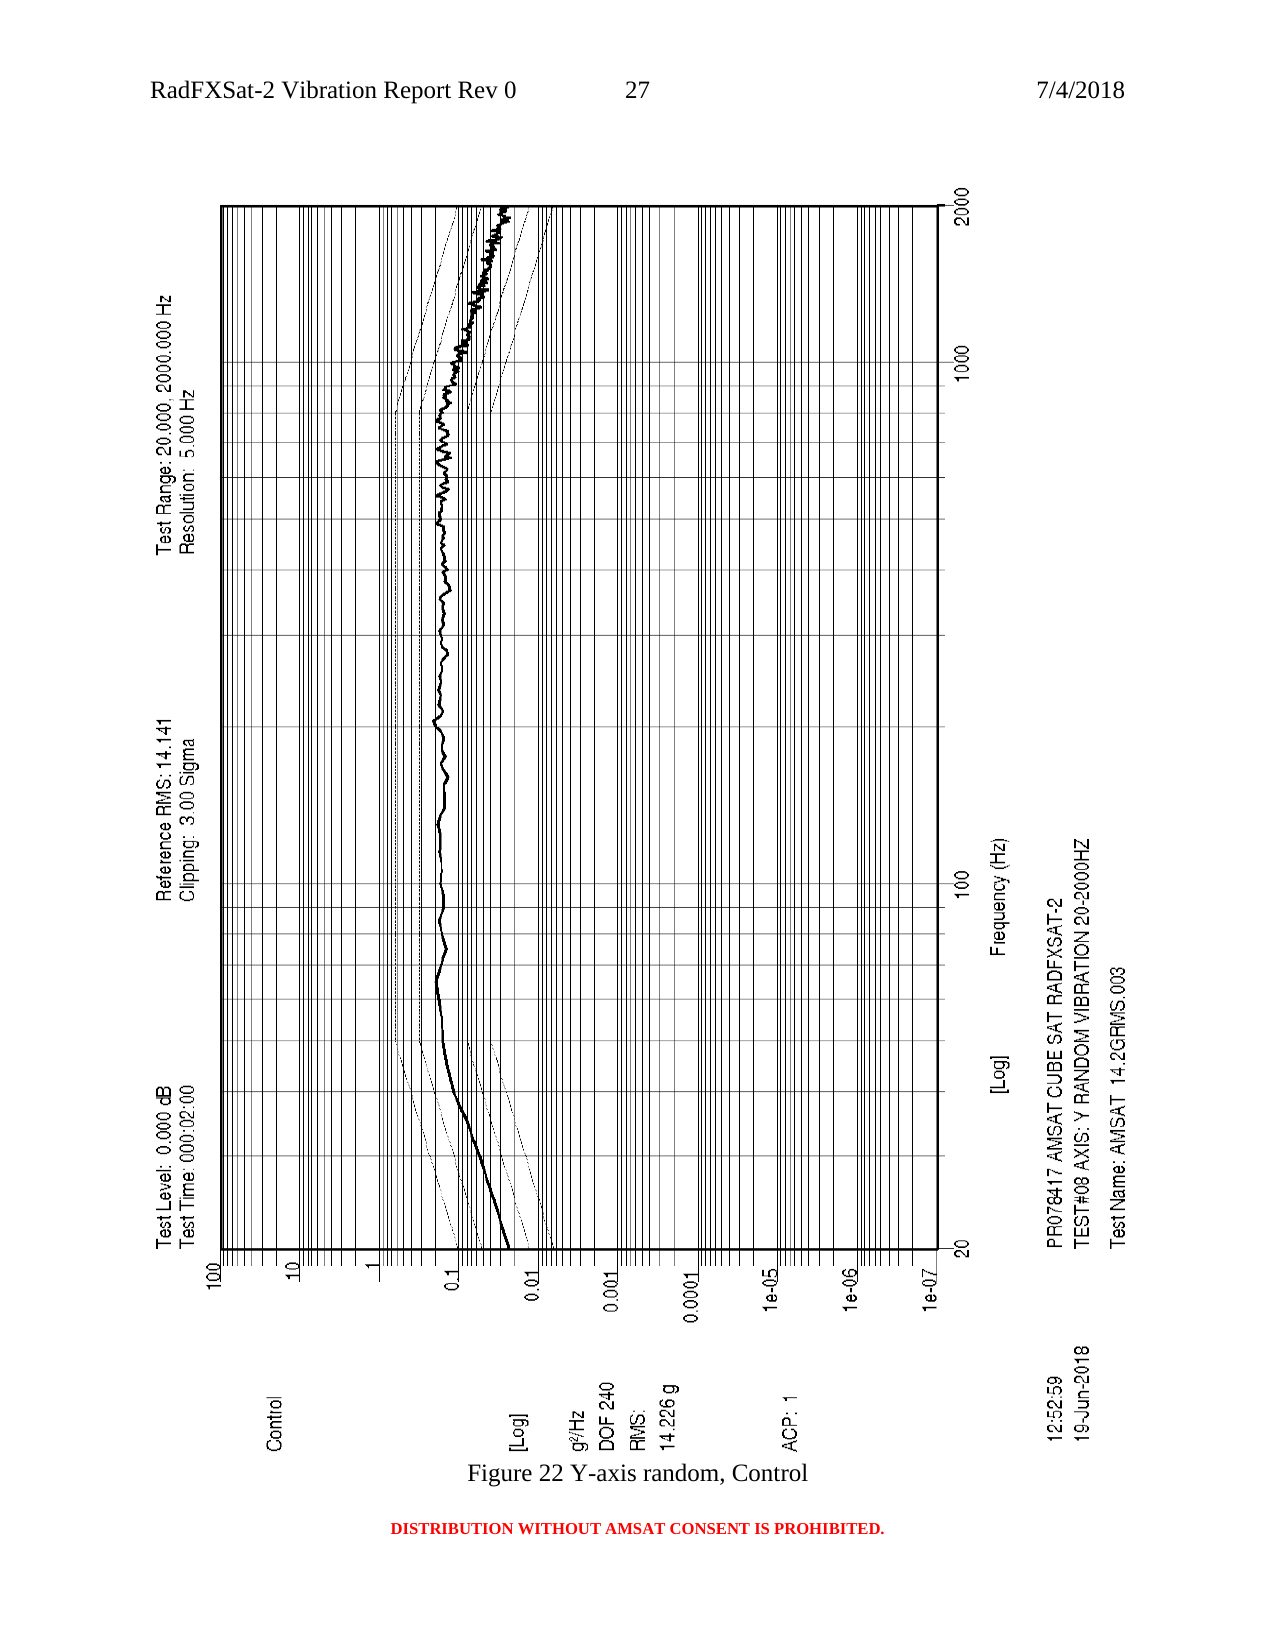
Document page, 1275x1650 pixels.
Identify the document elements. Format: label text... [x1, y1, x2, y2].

picture [150, 186, 1125, 1454]
text Figure 22 Y-axis random, Control [150, 1458, 1125, 1487]
